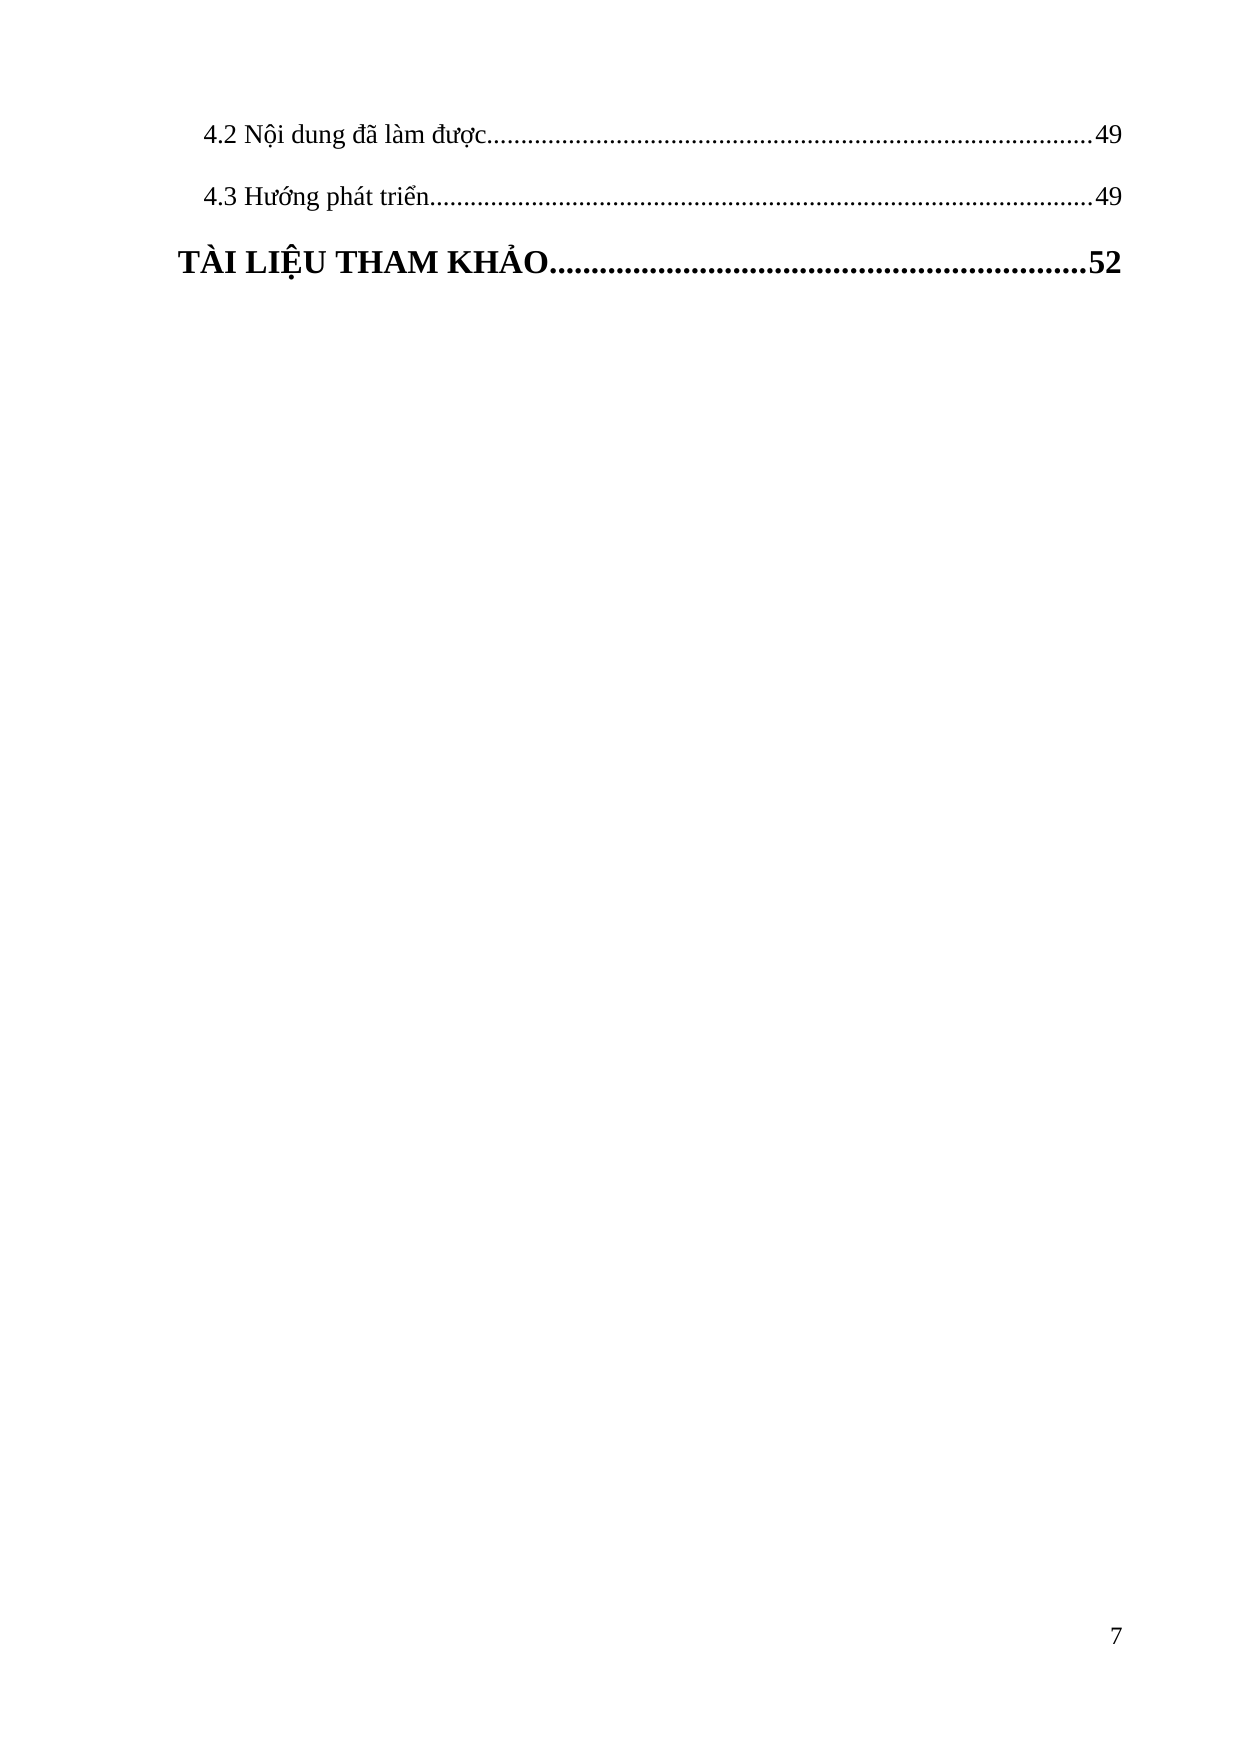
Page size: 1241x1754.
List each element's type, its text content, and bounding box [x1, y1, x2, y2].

text 4.2 Nội dung đã làm được 49 [202, 118, 1122, 149]
text TÀI LIỆU THAM KHẢO 52 [177, 243, 1122, 281]
text 4.3 Hướng phát triển 49 [202, 180, 1122, 212]
